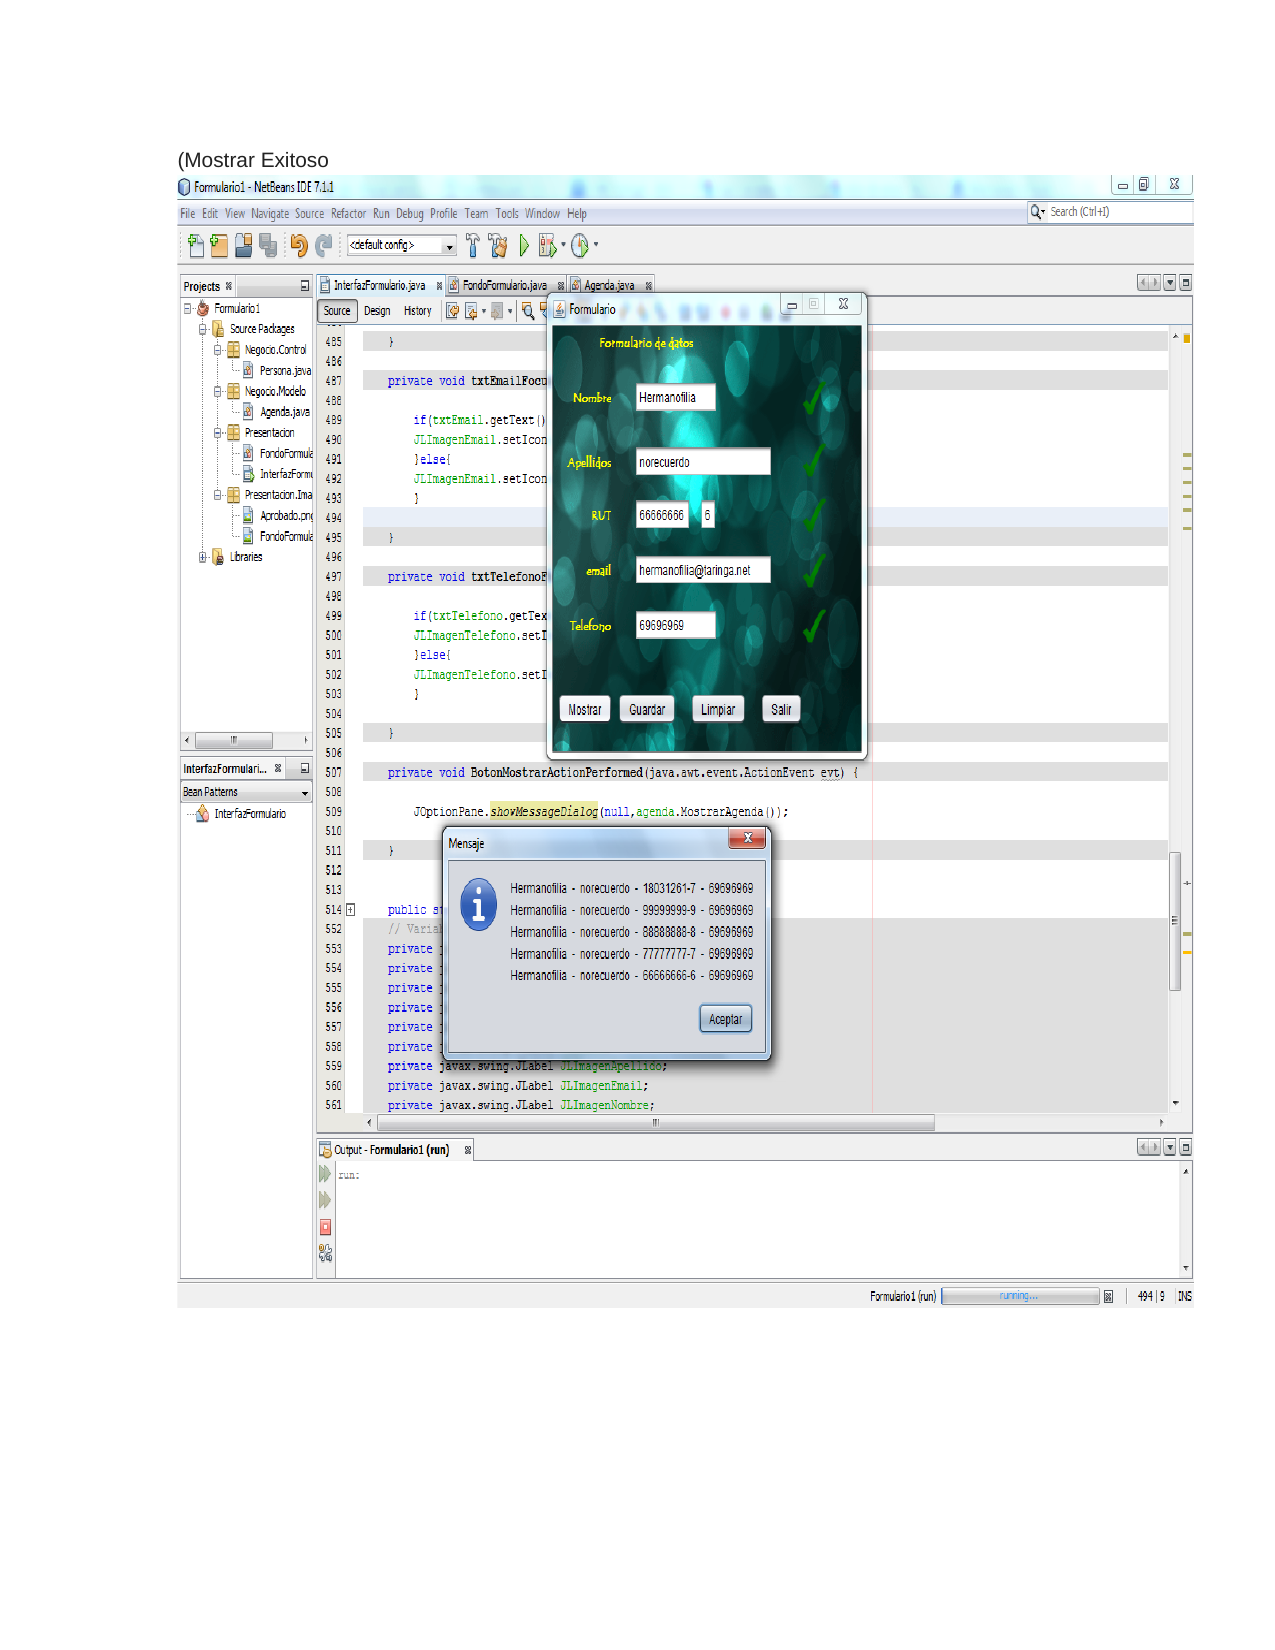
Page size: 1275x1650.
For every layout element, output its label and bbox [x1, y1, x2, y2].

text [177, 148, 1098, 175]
picture [177, 175, 1194, 1308]
